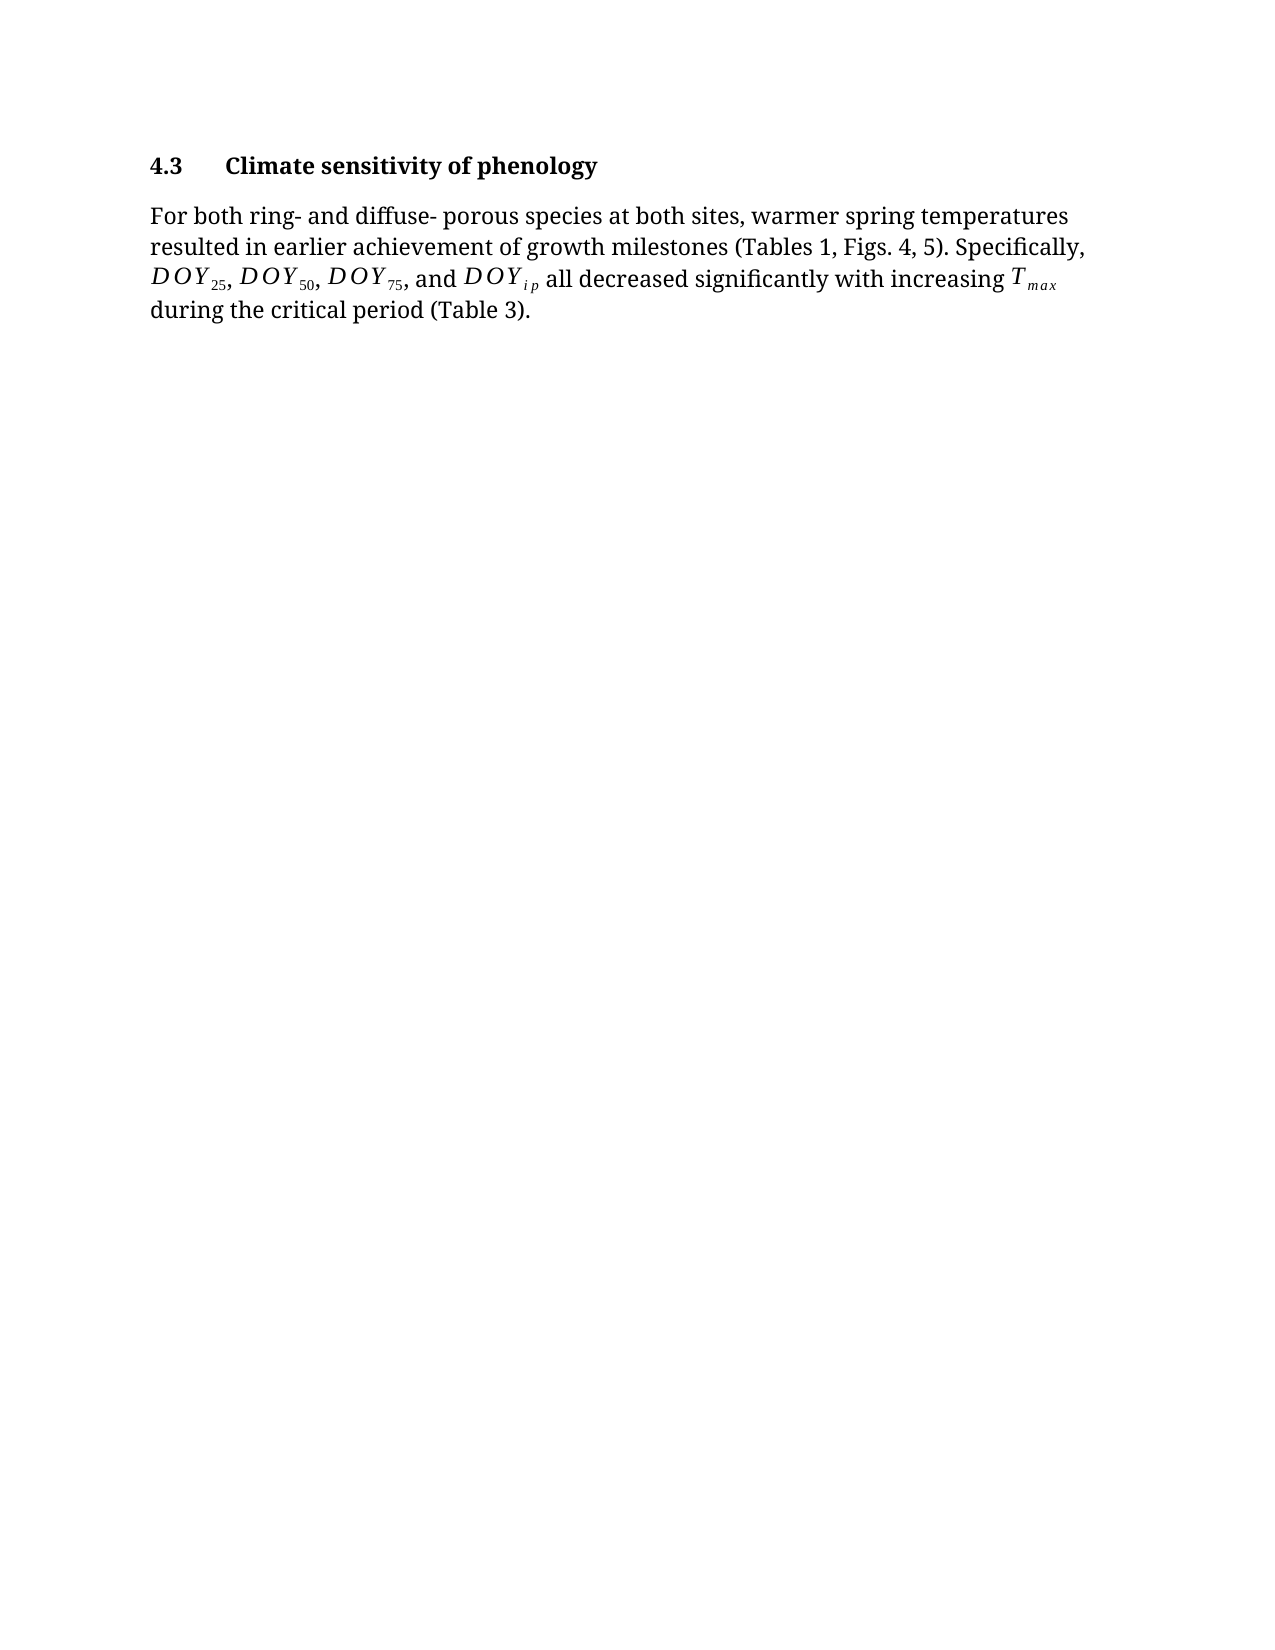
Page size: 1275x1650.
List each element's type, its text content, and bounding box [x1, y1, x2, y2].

subtitle 4.3 Climate sensitivity of phenology [150, 150, 1125, 181]
text For both ring- and diffuse- porous species at both sites, warmer spring temperatures resulted in earlier achievement of growth milestones (Tables 1, Figs. 4, 5). Specifically, , , , and all decreased significantly with increasing during the critical period (Table 3). [150, 200, 1125, 325]
